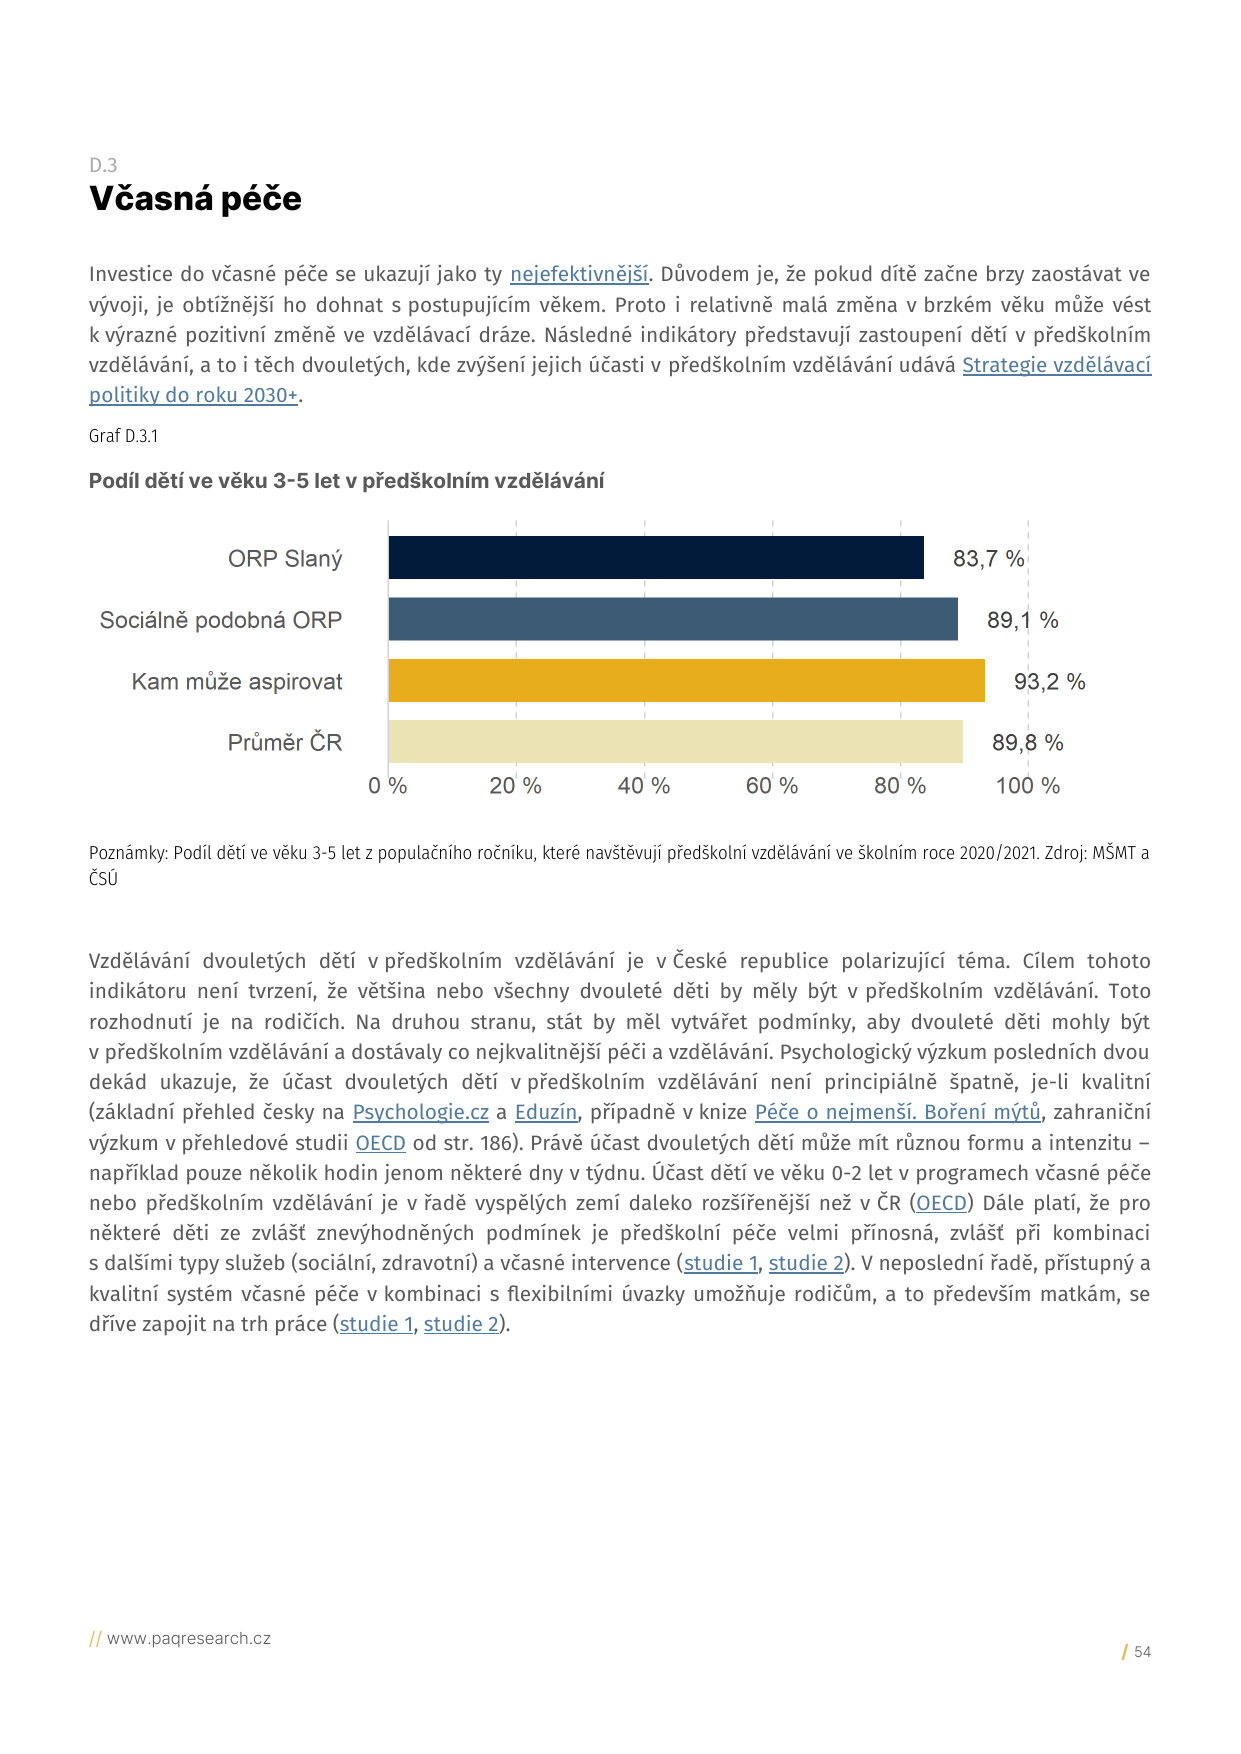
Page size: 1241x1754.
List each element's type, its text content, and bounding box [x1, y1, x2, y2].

text Investice do včasné péče se ukazují jako ty nejefektivnější. Důvodem je, že pokud dítě začne brzy zaostávat ve vývoji, je obtížnější ho dohnat s postupujícím věkem. Proto i relativně malá změna v brzkém věku může vést k výrazné pozitivní změně ve vzdělávací dráze. Následné indikátory představují zastoupení dětí v předškolním vzdělávání, a to i těch dvouletých, kde zvýšení jejich účasti v předškolním vzdělávání udává Strategie vzdělávací politiky do roku 2030+. [89, 257, 1152, 408]
text Podíl dětí ve věku 3-5 let v předškolním vzdělávání [89, 463, 1152, 493]
text Vzdělávání dvouletých dětí v předškolním vzdělávání je v České republice polarizující téma. Cílem tohoto indikátoru není tvrzení, že většina nebo všechny dvouleté děti by měly být v předškolním vzdělávání. Toto rozhodnutí je na rodičích. Na druhou stranu, stát by měl vytvářet podmínky, aby dvouleté děti mohly být v předškolním vzdělávání a dostávaly co nejkvalitnější péči a vzdělávání. Psychologický výzkum posledních dvou dekád ukazuje, že účast dvouletých dětí v předškolním vzdělávání není principiálně špatně, je-li kvalitní (základní přehled česky na Psychologie.cz a Eduzín, případně v knize Péče o nejmenší. Boření mýtů, zahraniční výzkum v přehledové studii OECD od str. 186). Právě účast dvouletých dětí může mít různou formu a intenzitu – například pouze několik hodin jenom některé dny v týdnu. Účast dětí ve věku 0-2 let v programech včasné péče nebo předškolním vzdělávání je v řadě vyspělých zemí daleko rozšířenější než v ČR (OECD) Dále platí, že pro některé děti ze zvlášť znevýhodněných podmínek je předškolní péče velmi přínosná, zvlášť při kombinaci s dalšími typy služeb (sociální, zdravotní) a včasné intervence (studie 1, studie 2). V neposlední řadě, přístupný a kvalitní systém včasné péče v kombinaci s flexibilními úvazky umožňuje rodičům, a to především matkám, se dříve zapojit na trh práce (studie 1, studie 2). [89, 944, 1152, 1337]
text D.3 [89, 148, 1152, 178]
text Graf D.3.1 [89, 425, 1152, 447]
subtitle Včasná péče [89, 178, 1152, 218]
text Poznámky: Podíl dětí ve věku 3-5 let z populačního ročníku, které navštěvují předškolní vzdělávání ve školním roce 2020/2021. Zdroj: MŠMT a ČSÚ [89, 842, 1152, 890]
picture [88, 493, 1139, 825]
